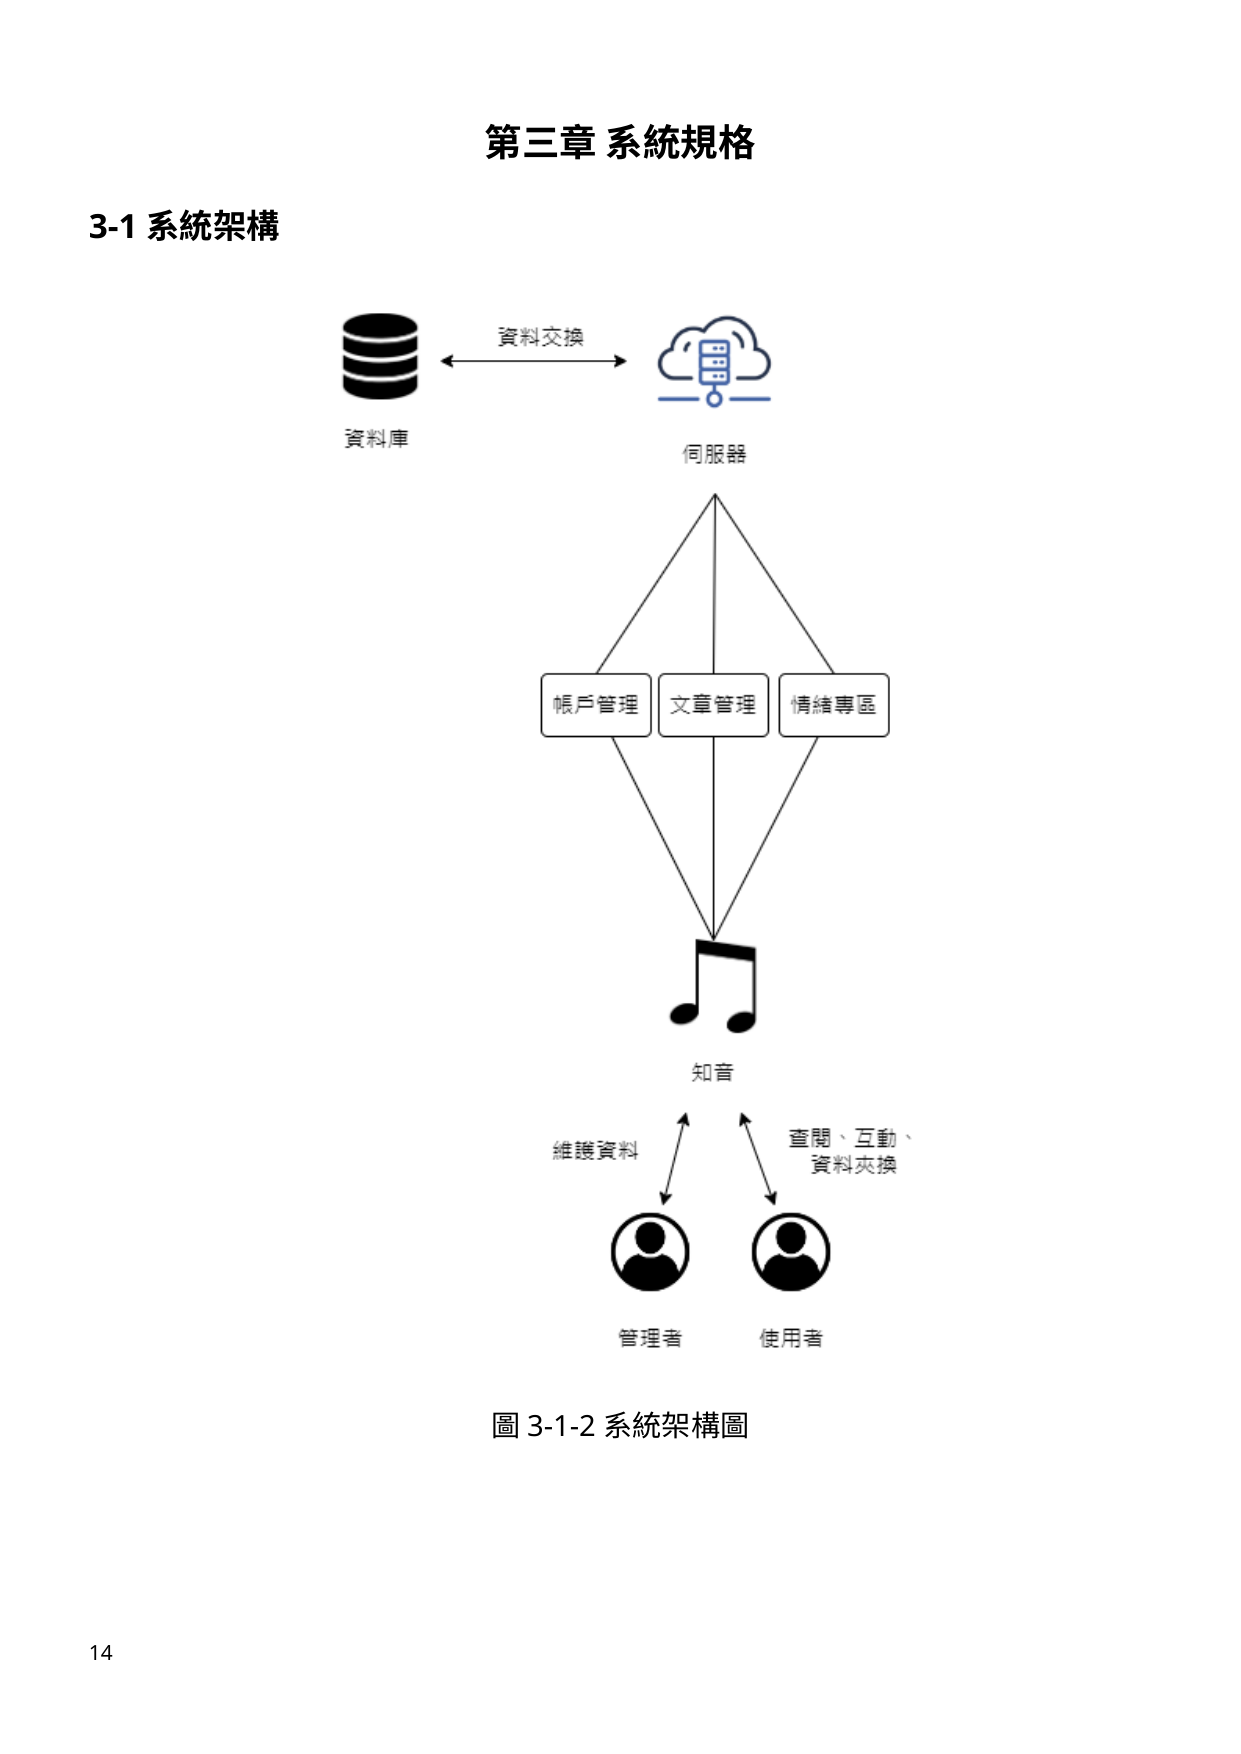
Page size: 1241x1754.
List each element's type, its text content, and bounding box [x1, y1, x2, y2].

subtitle 第三章 系統規格 [89, 113, 1152, 168]
picture [314, 298, 926, 1379]
subtitle 3-1 系統架構 [89, 186, 1152, 261]
